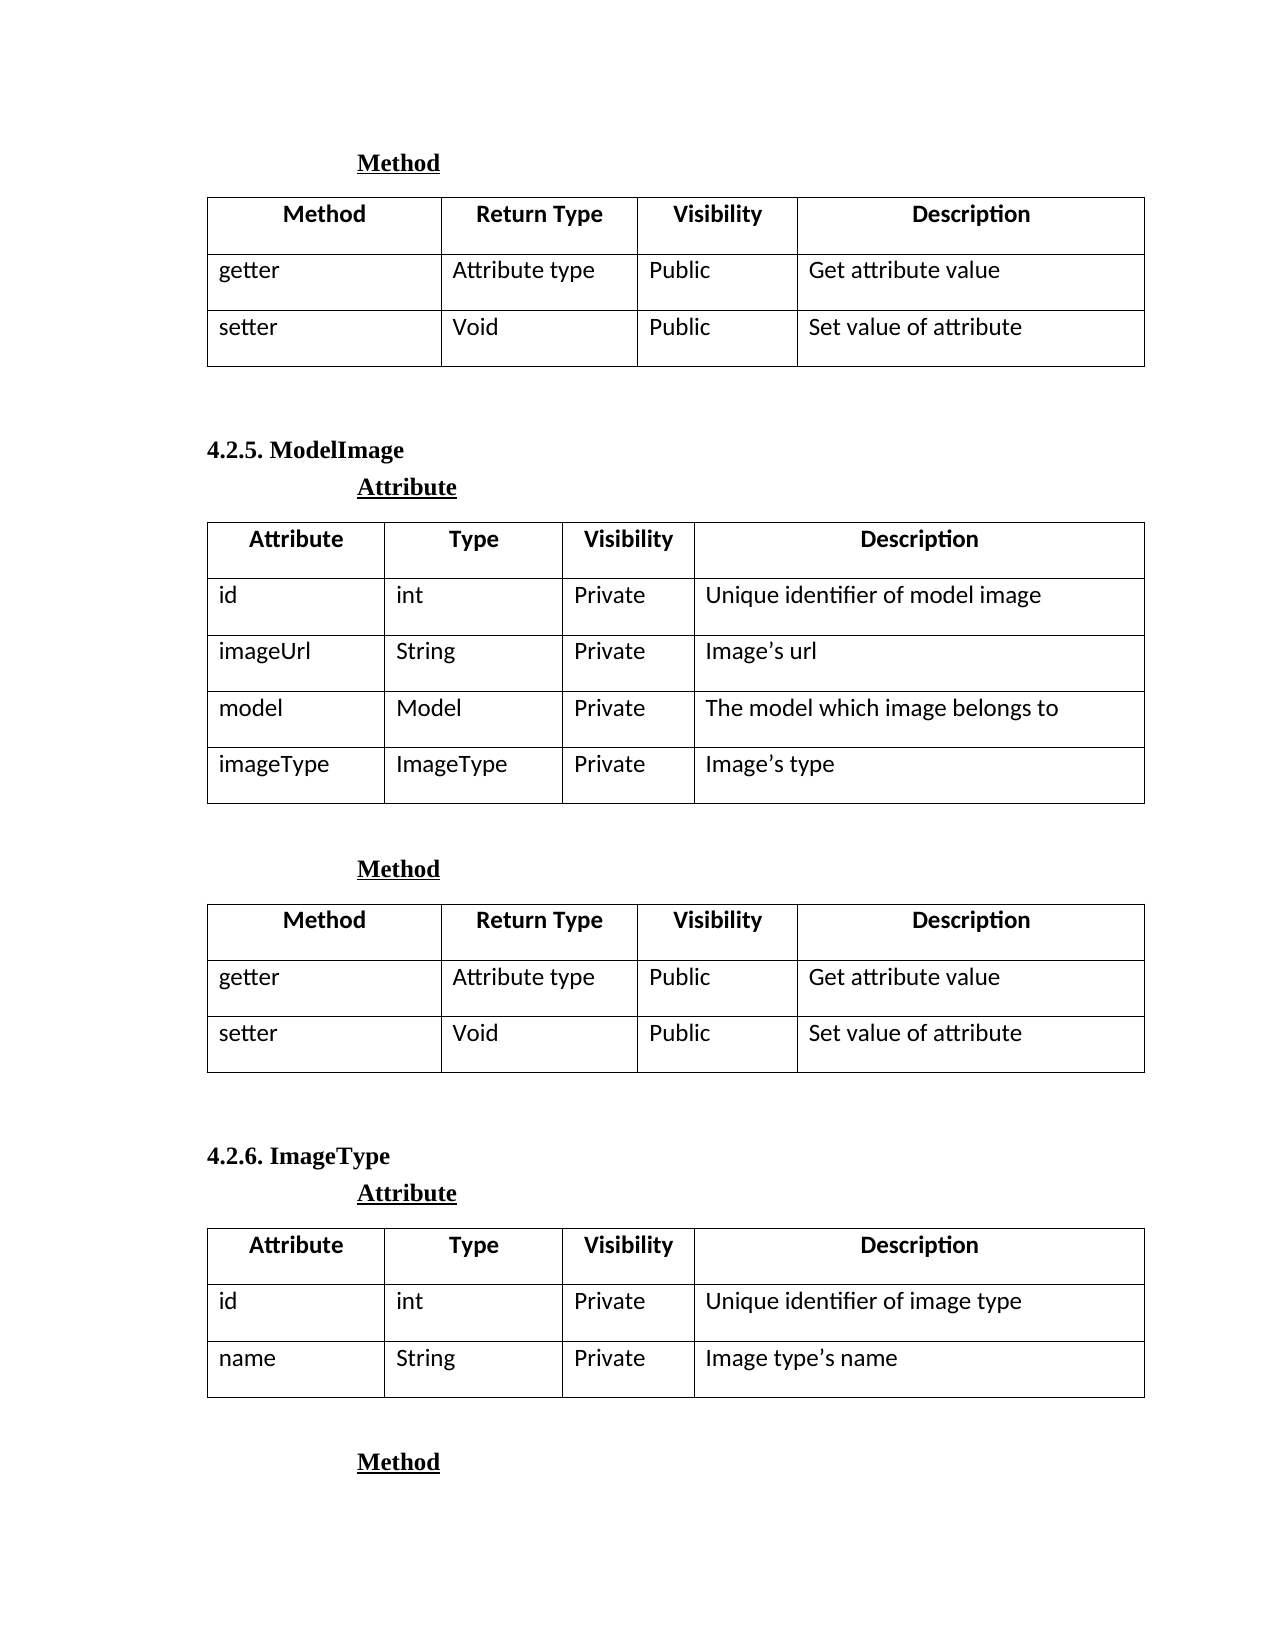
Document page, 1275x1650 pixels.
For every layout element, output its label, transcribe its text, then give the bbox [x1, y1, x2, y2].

table_cell Model [385, 692, 562, 747]
text Method [282, 1447, 1157, 1476]
text Attribute [207, 1178, 1157, 1207]
table_cell Set value of attribute [798, 1017, 1144, 1072]
table_cell ImageType [385, 748, 562, 803]
table_header Visibility [563, 1229, 694, 1284]
table_header Attribute [208, 523, 384, 578]
table_cell id [208, 1285, 384, 1341]
table_header Description [695, 1229, 1144, 1284]
table_cell The model which image belongs to [695, 692, 1144, 747]
table_cell Private [563, 636, 694, 691]
table_cell id [208, 579, 384, 634]
table_header Type [385, 1229, 562, 1284]
table_cell setter [208, 1017, 441, 1072]
table_cell String [385, 636, 562, 691]
table_cell Attribute type [442, 961, 637, 1016]
table_cell Void [442, 311, 637, 366]
table_header Description [695, 523, 1144, 578]
table_cell Get attribute value [798, 255, 1144, 310]
table_cell imageType [208, 748, 384, 803]
table_cell Public [638, 1017, 797, 1072]
table_cell name [208, 1342, 384, 1397]
table_header Visibility [638, 905, 797, 960]
table_header Attribute [208, 1229, 384, 1284]
table_cell Set value of attribute [798, 311, 1144, 366]
table_header Method [208, 905, 441, 960]
subtitle 4.2.6. ImageType [207, 1141, 1157, 1170]
table_header Description [798, 905, 1144, 960]
table_header Description [798, 198, 1144, 253]
text Method [282, 854, 1157, 883]
table_cell Attribute type [442, 255, 637, 310]
table_header Method [208, 198, 441, 253]
table_cell Private [563, 692, 694, 747]
table_header Return Type [442, 905, 637, 960]
table_header Visibility [638, 198, 797, 253]
table_cell setter [208, 311, 441, 366]
table_header Visibility [563, 523, 694, 578]
table_cell Get attribute value [798, 961, 1144, 1016]
table_cell getter [208, 255, 441, 310]
table_cell imageUrl [208, 636, 384, 691]
table_cell Private [563, 1342, 694, 1397]
table_cell Image’s type [695, 748, 1144, 803]
table_header Type [385, 523, 562, 578]
table_cell Public [638, 961, 797, 1016]
table_cell int [385, 1285, 562, 1341]
table_header Return Type [442, 198, 637, 253]
table_cell Private [563, 748, 694, 803]
table_cell Unique identifier of model image [695, 579, 1144, 634]
text Attribute [207, 472, 1157, 501]
table_cell Unique identifier of image type [695, 1285, 1144, 1341]
table_cell Image’s url [695, 636, 1144, 691]
table_cell String [385, 1342, 562, 1397]
subtitle 4.2.5. ModelImage [207, 435, 1157, 464]
table_cell Public [638, 255, 797, 310]
table_cell Void [442, 1017, 637, 1072]
table_cell Image type’s name [695, 1342, 1144, 1397]
table_cell Public [638, 311, 797, 366]
table_cell model [208, 692, 384, 747]
table_cell getter [208, 961, 441, 1016]
table_cell Private [563, 1285, 694, 1341]
text Method [282, 148, 1157, 176]
table_cell Private [563, 579, 694, 634]
table_cell int [385, 579, 562, 634]
